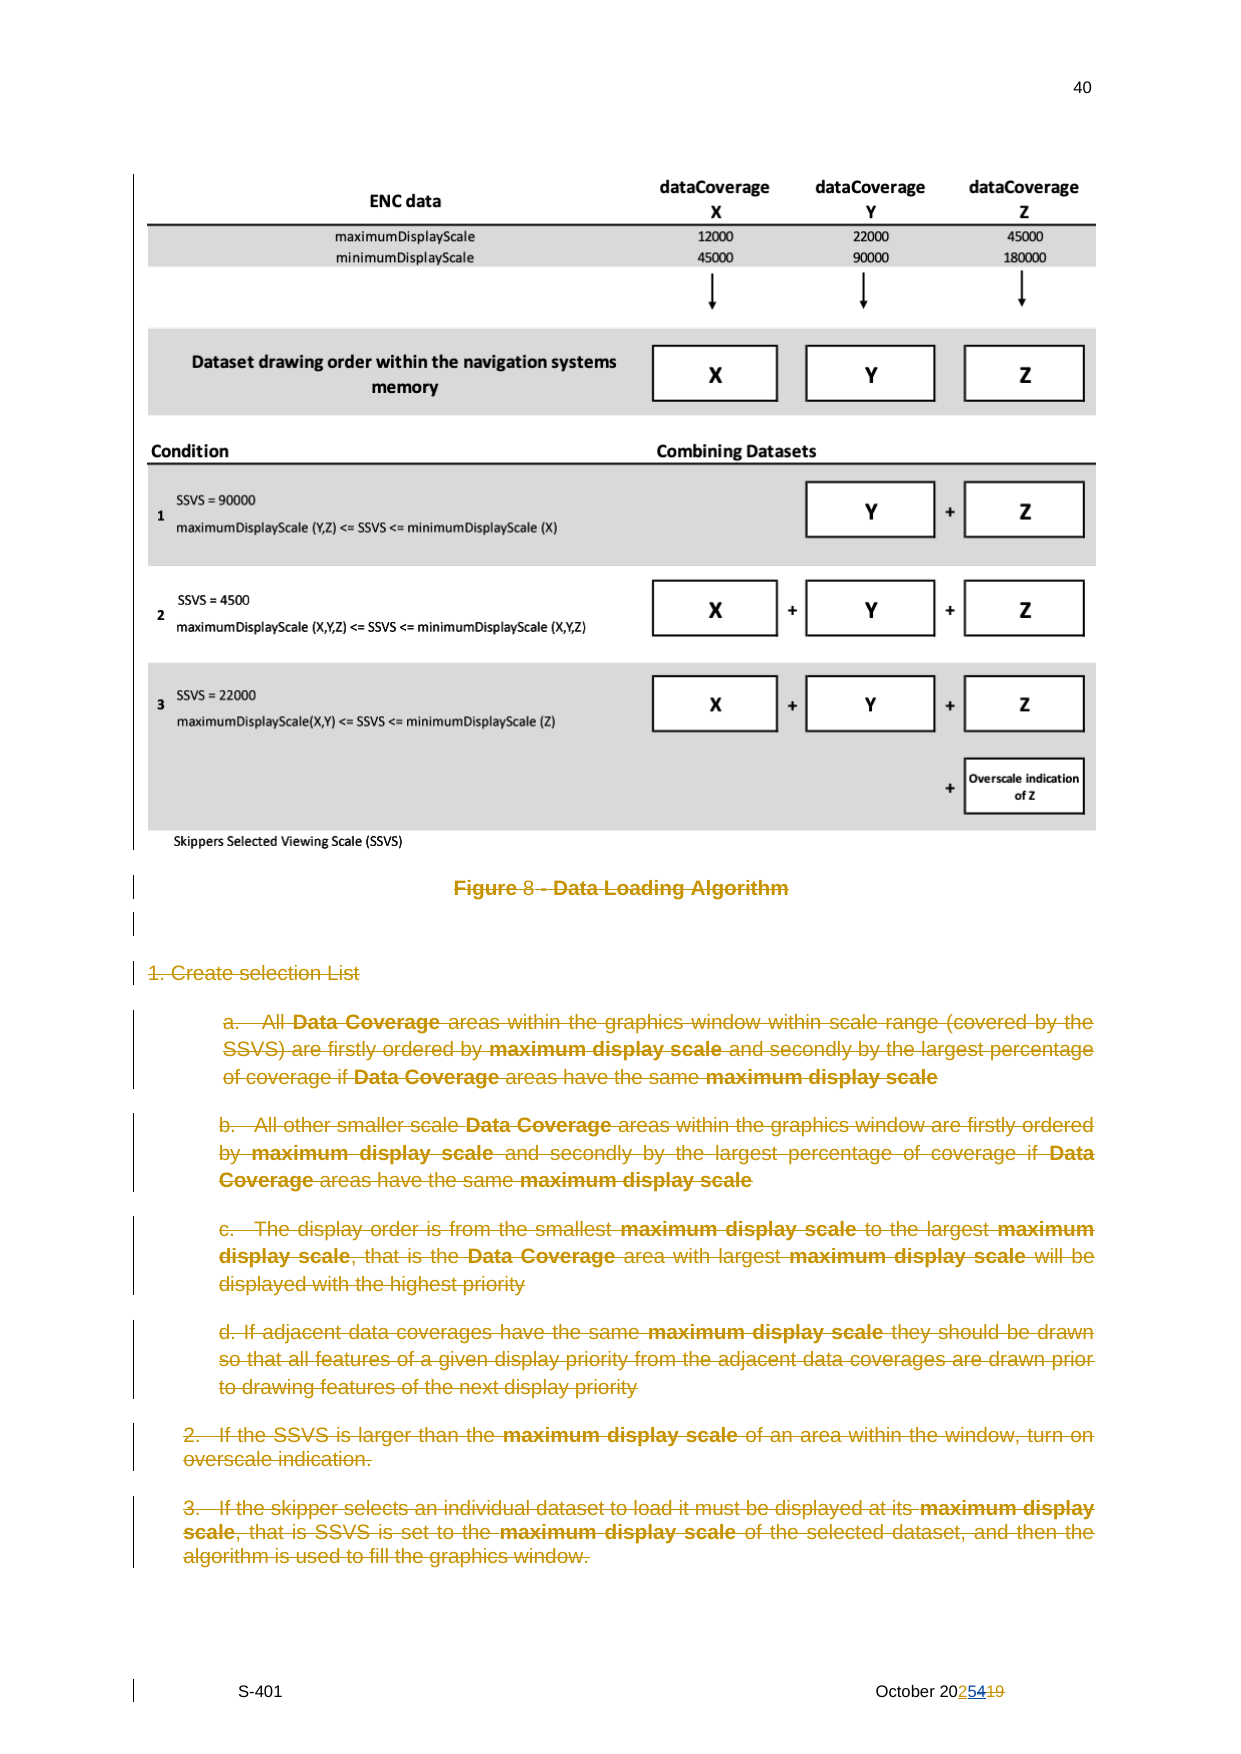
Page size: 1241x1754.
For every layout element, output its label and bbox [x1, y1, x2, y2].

picture [147, 173, 1096, 851]
